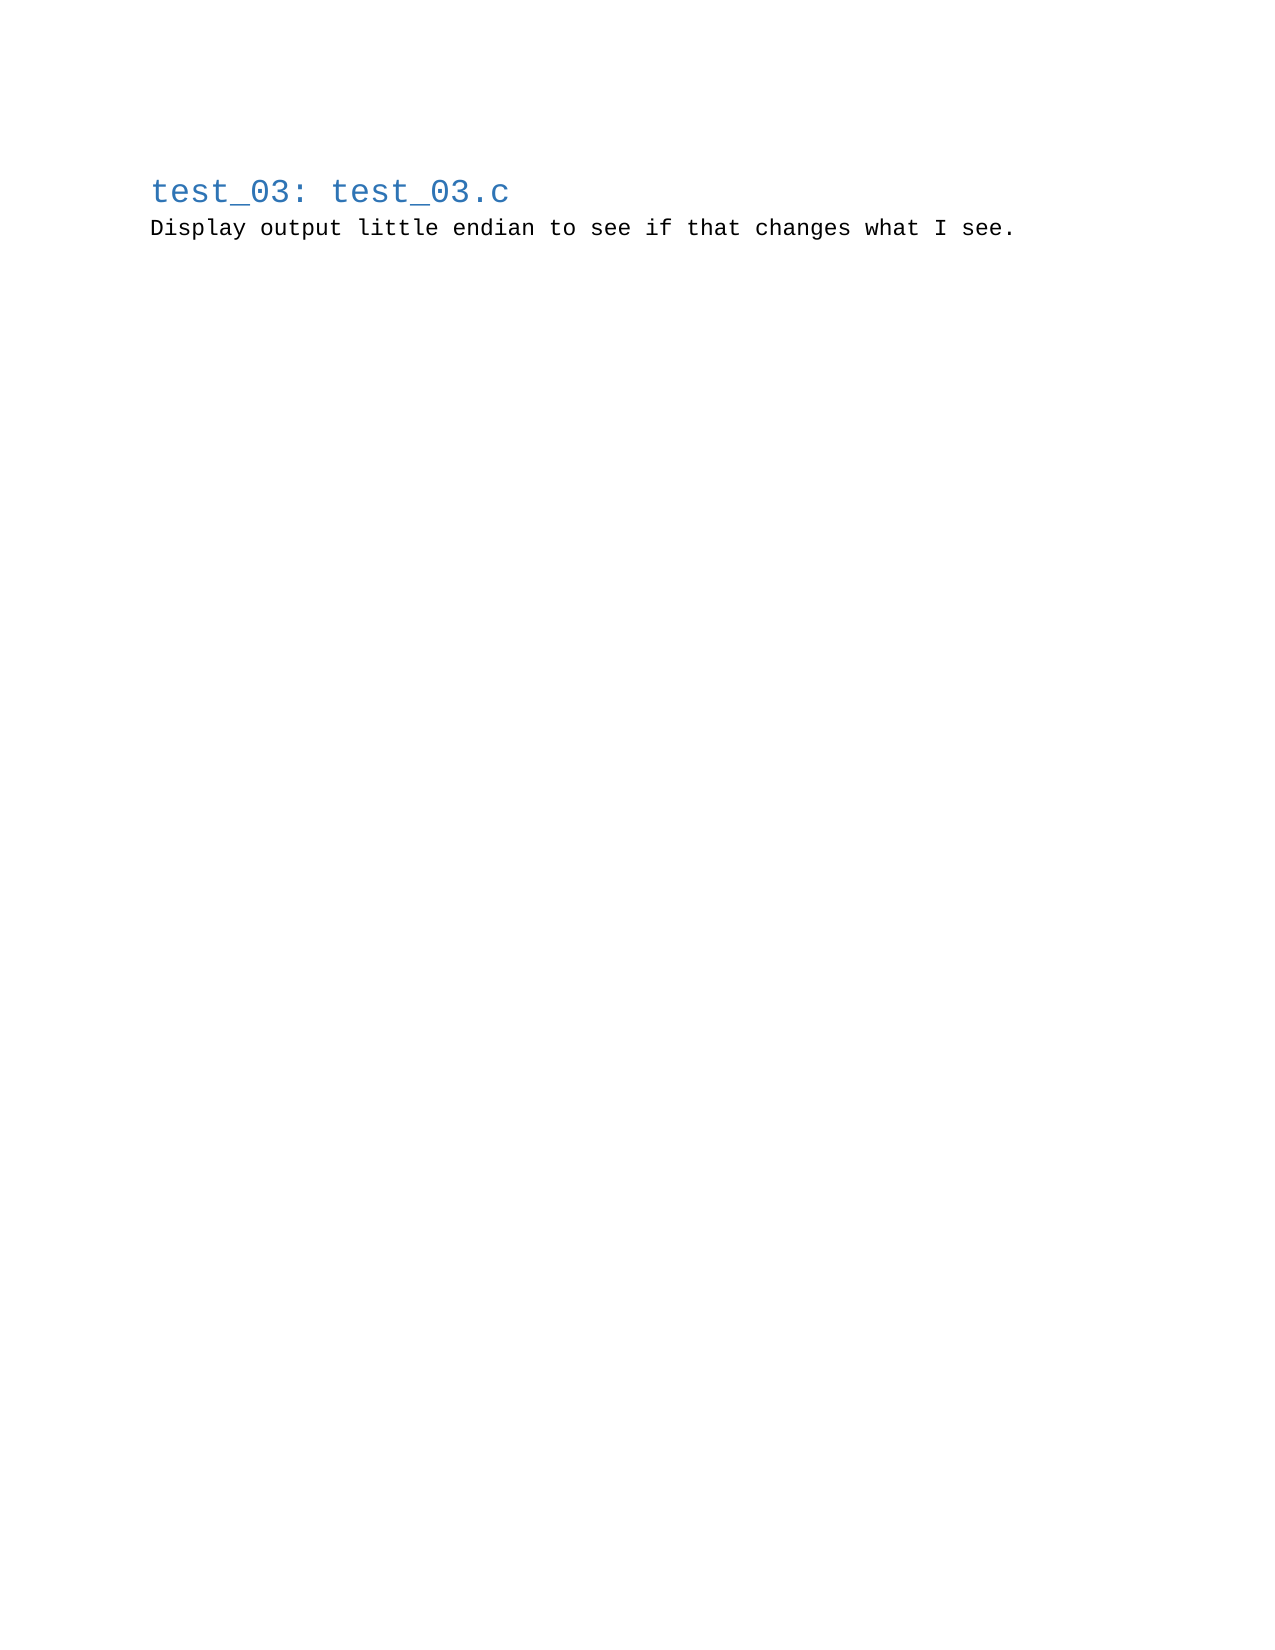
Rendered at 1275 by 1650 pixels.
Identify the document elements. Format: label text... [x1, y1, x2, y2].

text Display output little endian to see if that changes what I see. [150, 216, 1125, 242]
subtitle test_03: test_03.c [150, 175, 1125, 213]
